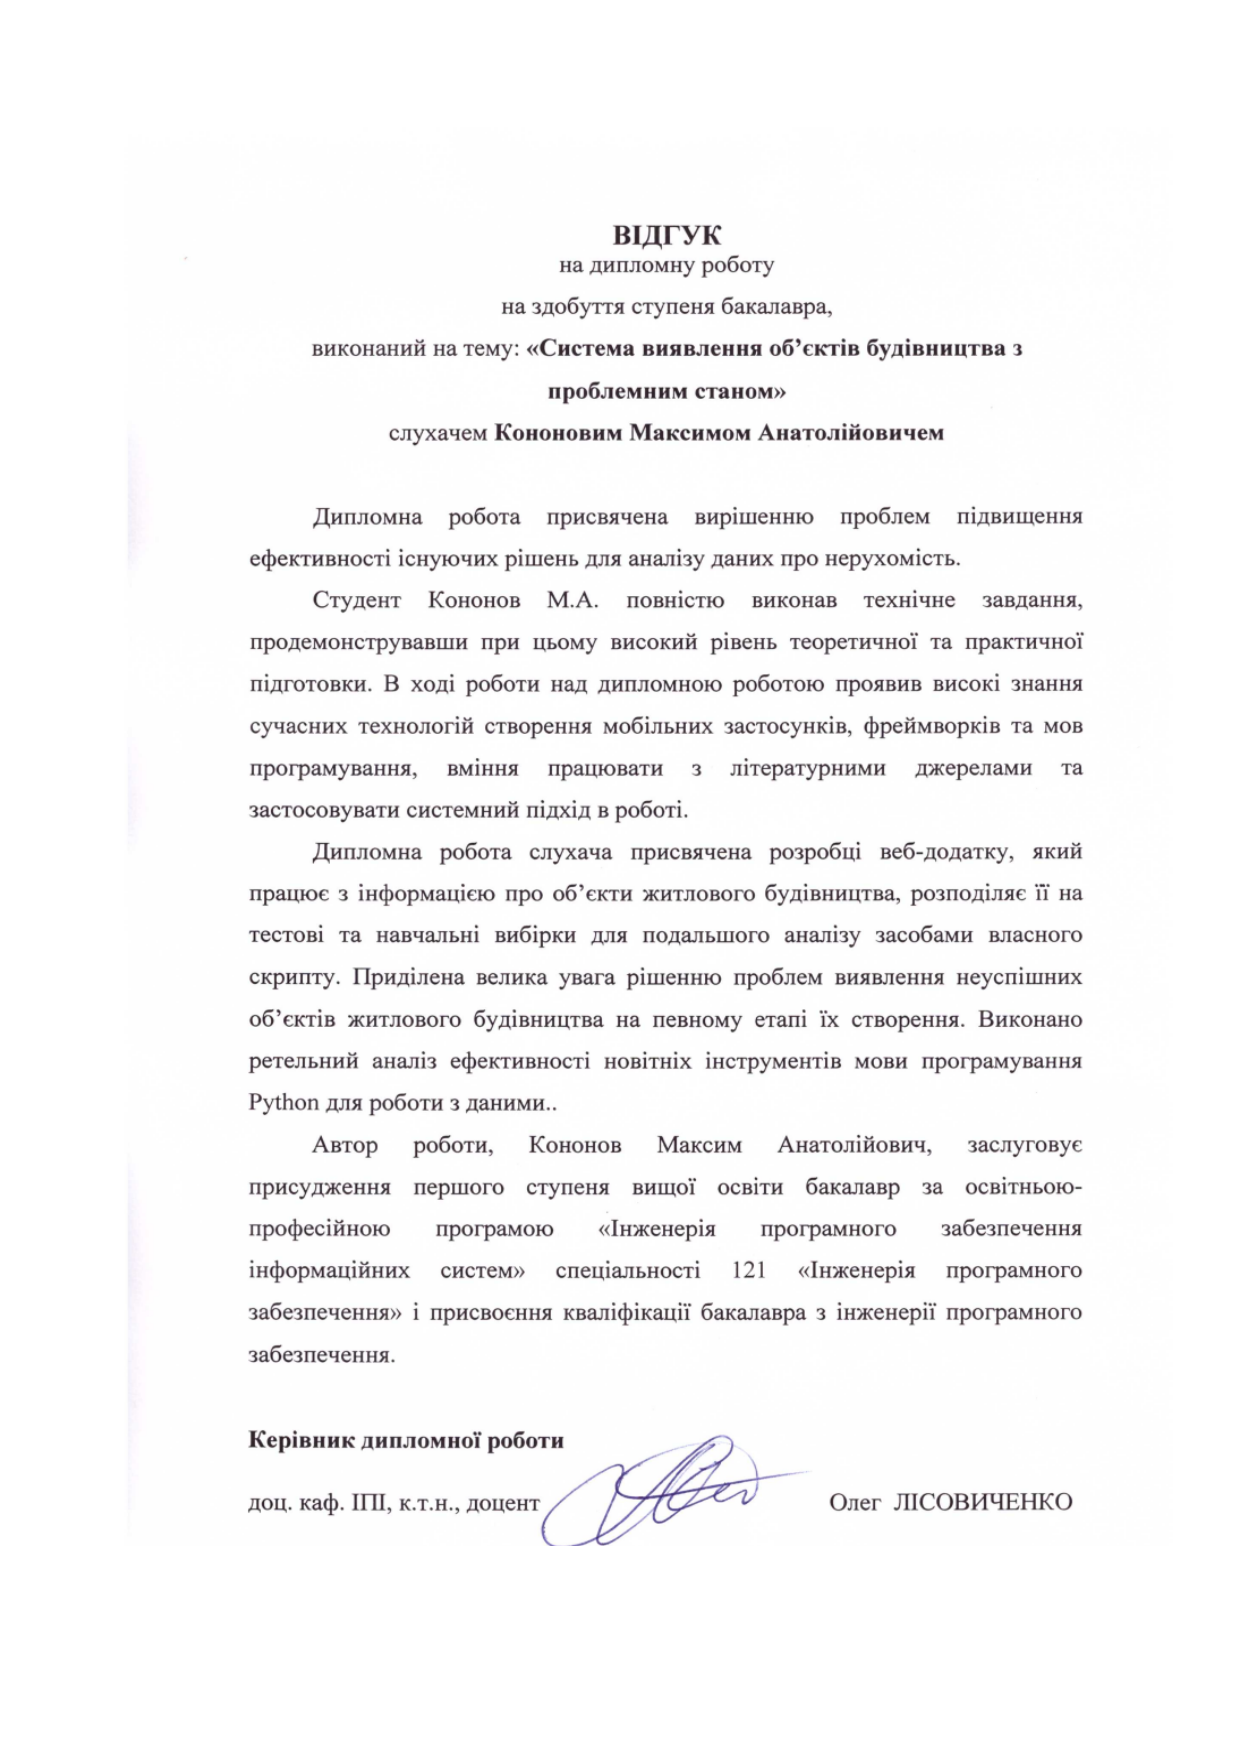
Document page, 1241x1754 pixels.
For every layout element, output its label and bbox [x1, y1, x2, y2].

picture [118, 118, 1180, 1546]
